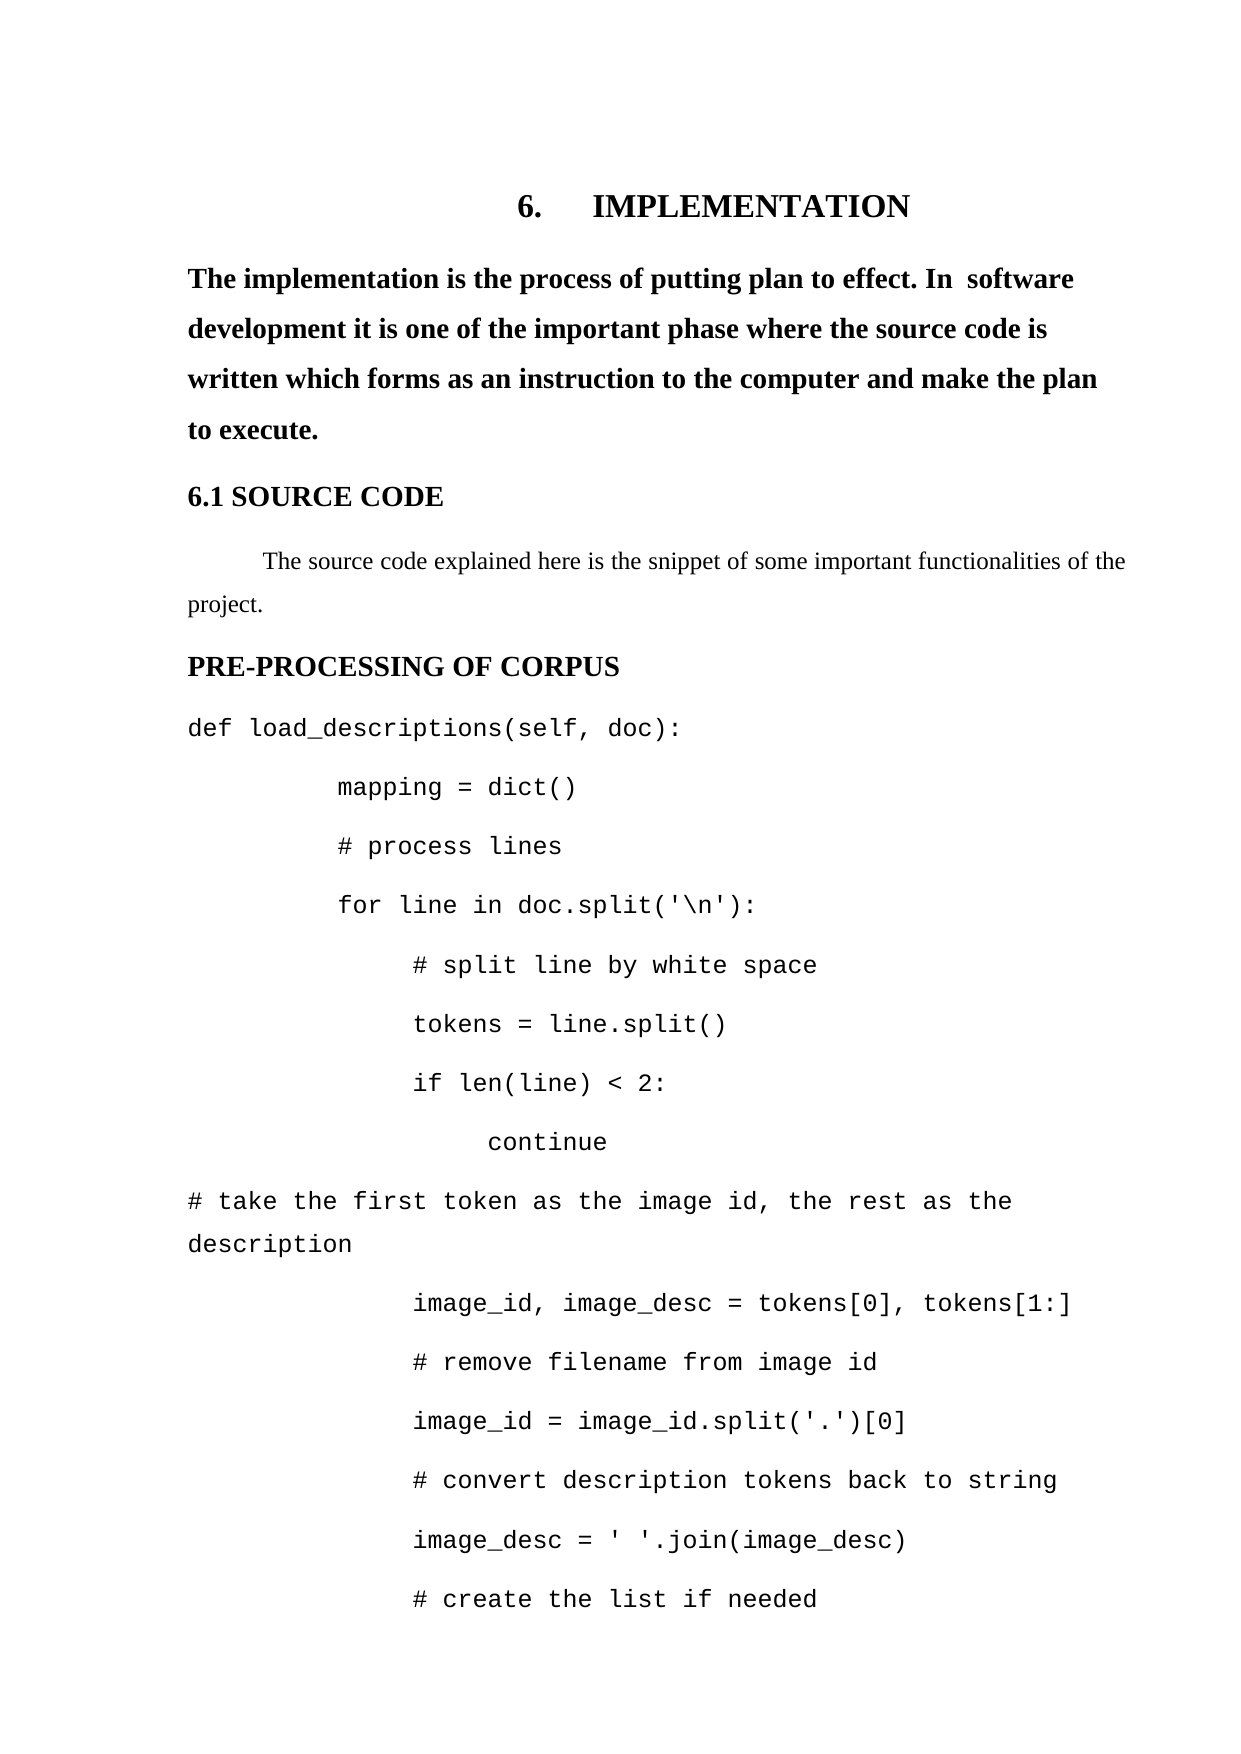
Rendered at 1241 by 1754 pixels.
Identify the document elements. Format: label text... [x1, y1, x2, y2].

text image_desc = ' '.join(image_desc) [187, 1527, 1128, 1556]
text image_id = image_id.split('.')[0] [187, 1409, 1128, 1437]
text # create the list if needed [187, 1586, 1128, 1615]
text if len(line) < 2: [187, 1071, 1128, 1099]
text # convert description tokens back to string [187, 1468, 1128, 1496]
list IMPLEMENTATION [300, 187, 1128, 225]
text # split line by white space [187, 952, 1128, 981]
text # remove filename from image id [187, 1350, 1128, 1378]
text PRE-PROCESSING OF CORPUS [187, 649, 1128, 682]
text 6.1 SOURCE CODE [187, 479, 1128, 512]
text # process lines [187, 834, 1128, 862]
text The source code explained here is the snippet of some important functionalities of the project. [187, 546, 1128, 618]
text def load_descriptions(self, doc): [187, 716, 1128, 744]
text continue [187, 1130, 1128, 1158]
text tokens = line.split() [187, 1011, 1128, 1040]
text image_id, image_desc = tokens[0], tokens[1:] [187, 1291, 1128, 1319]
text for line in doc.split('\n'): [187, 893, 1128, 921]
text # take the first token as the image id, the rest as the description [187, 1189, 1128, 1260]
text The implementation is the process of putting plan to effect. In software development it is one of the important phase where the source code is written which forms as an instruction to the computer and make the plan to execute. [187, 261, 1128, 445]
text mapping = dict() [187, 775, 1128, 803]
